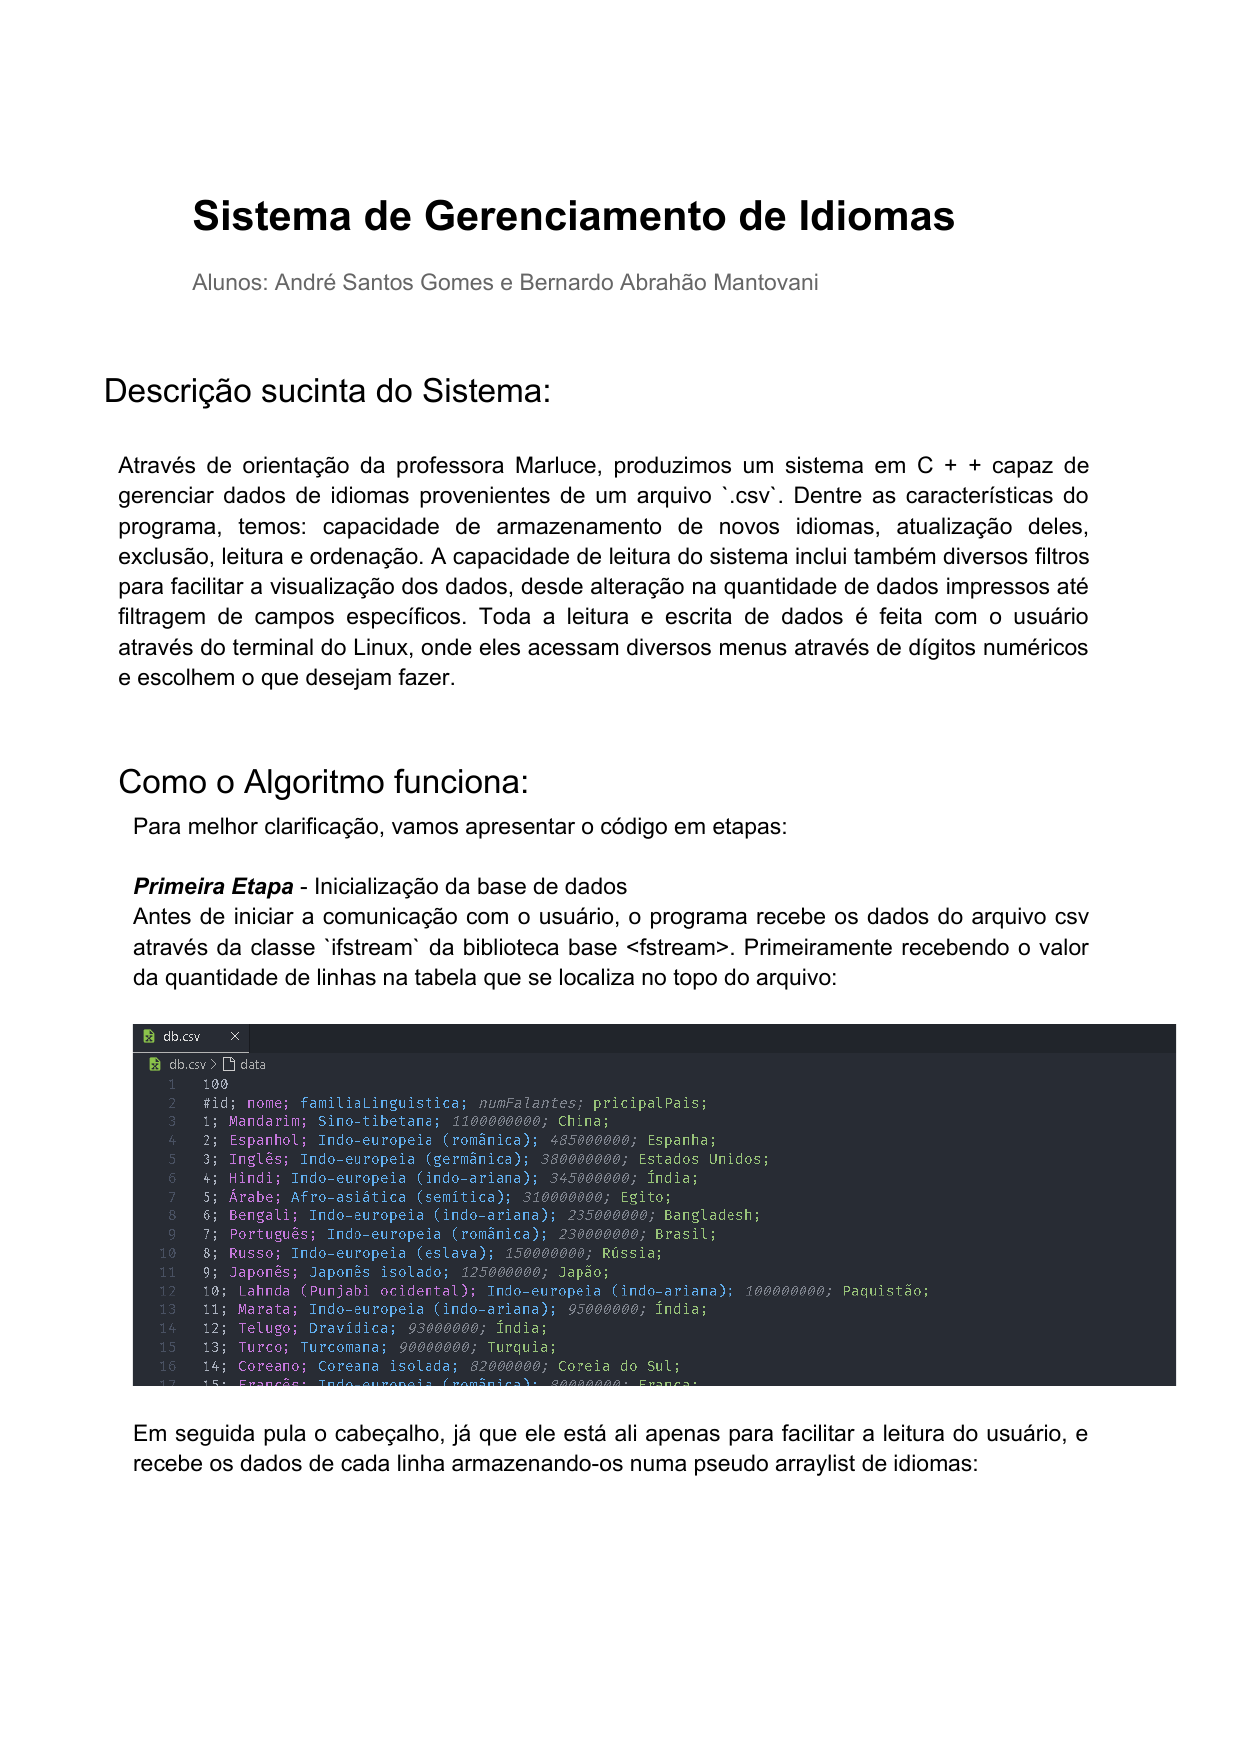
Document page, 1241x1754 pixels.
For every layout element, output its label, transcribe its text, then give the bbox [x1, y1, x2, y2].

subtitle Sistema de Gerenciamento de Idiomas [192, 192, 1090, 239]
subtitle Como o Algoritmo funciona: [118, 762, 1090, 800]
text Em seguida pula o cabeçalho, já que ele está ali apenas para facilitar a leitura do usuário, e recebe os dados de cada linha armazenando-os numa pseudo arraylist de idiomas: [133, 1420, 1090, 1477]
subtitle Alunos: André Santos Gomes e Bernardo Abrahão Mantovani [192, 269, 1090, 295]
text Primeira Etapa - Inicialização da base de dados [133, 873, 1090, 899]
text Através de orientação da professora Marluce, produzimos um sistema em C + + capaz de gerenciar dados de idiomas provenientes de um arquivo `.csv`. Dentre as características do programa, temos: capacidade de armazenamento de novos idiomas, atualização deles, exclusão, leitura e ordenação. A capacidade de leitura do sistema inclui também diversos filtros para facilitar a visualização dos dados, desde alteração na quantidade de dados impressos até filtragem de campos específicos. Toda a leitura e escrita de dados é feita com o usuário através do terminal do Linux, onde eles acessam diversos menus através de dígitos numéricos e escolhem o que desejam fazer. [118, 452, 1090, 690]
subtitle Descrição sucinta do Sistema: [103, 371, 1090, 409]
text Antes de iniciar a comunicação com o usuário, o programa recebe os dados do arquivo csv através da classe `ifstream` da biblioteca base <fstream>. Primeiramente recebendo o valor da quantidade de linhas na tabela que se localiza no topo do arquivo: [133, 903, 1090, 990]
text Para melhor clarificação, vamos apresentar o código em etapas: [133, 813, 1090, 839]
picture [132, 1024, 1177, 1386]
